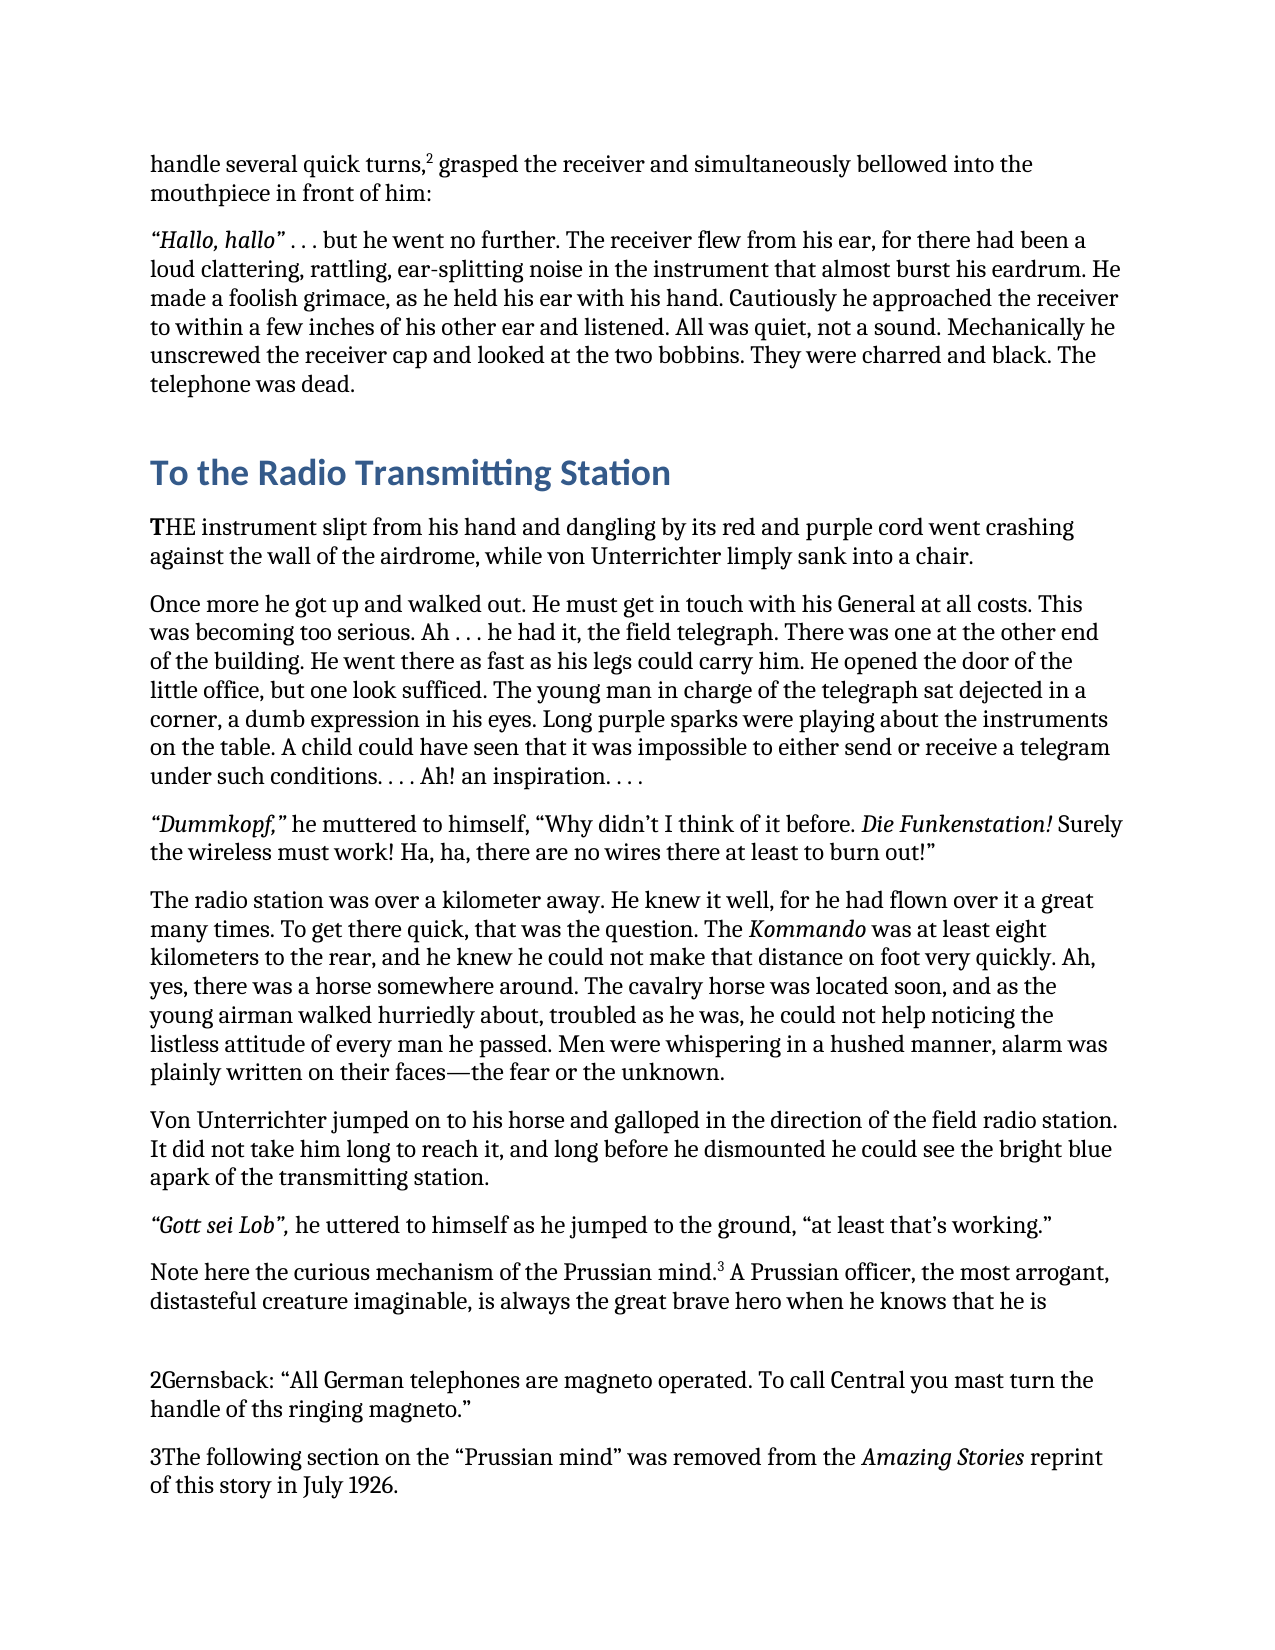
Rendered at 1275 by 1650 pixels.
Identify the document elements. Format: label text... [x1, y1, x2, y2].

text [150, 150, 1125, 207]
text The radio station was over a kilometer away. He knew it well, for he had flown over it a great many times. To get there quick, that was the question. The Kommando was at least eight kilometers to the rear, and he knew he could not make that distance on foot very quickly. Ah, yes, there was a horse somewhere around. The cavalry horse was located soon, and as the young airman walked hurriedly about, troubled as he was, he could not help noticing the listless attitude of every man he passed. Men were whispering in a hushed manner, alarm was plainly written on their faces—the fear or the unknown. [150, 886, 1125, 1087]
text THE instrument slipt from his hand and dangling by its red and purple cord went crashing against the wall of the airdrome, while von Unterrichter limply sank into a chair. [150, 513, 1125, 571]
text Von Unterrichter jumped on to his horse and galloped in the direction of the field radio station. It did not take him long to reach it, and long before he dismounted he could see the bright blue apark of the transmitting station. [150, 1106, 1125, 1192]
text “Dummkopf,” he muttered to himself, “Why didn’t I think of it before. Die Funkenstation! Surely the wireless must work! Ha, ha, there are no wires there at least to burn out!” [150, 809, 1125, 867]
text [150, 1258, 1125, 1316]
text Once more he got up and walked out. He must get in touch with his General at all costs. This was becoming too serious. Ah . . . he had it, the field telegraph. There was one at the other end of the building. He went there as fast as his legs could carry him. He opened the door of the little office, but one look sufficed. The young man in charge of the telegraph sat dejected in a corner, a dumb expression in his eyes. Long purple sparks were playing about the instruments on the table. A child could have seen that it was impossible to either send or receive a telegram under such conditions. . . . Ah! an inspiration. . . . [150, 589, 1125, 791]
text “Gott sei Lob”, he uttered to himself as he jumped to the ground, “at least that’s working.” [150, 1211, 1125, 1239]
subtitle To the Radio Transmitting Station [150, 449, 1125, 494]
text “Hallo, hallo” . . . but he went no further. The receiver flew from his ear, for there had been a loud clattering, rattling, ear-splitting noise in the instrument that almost burst his eardrum. He made a foolish grimace, as he held his ear with his hand. Cautiously he approached the receiver to within a few inches of his other ear and listened. All was quiet, not a sound. Mechanically he unscrewed the receiver cap and looked at the two bobbins. They were charred and black. The telephone was dead. [150, 226, 1125, 399]
